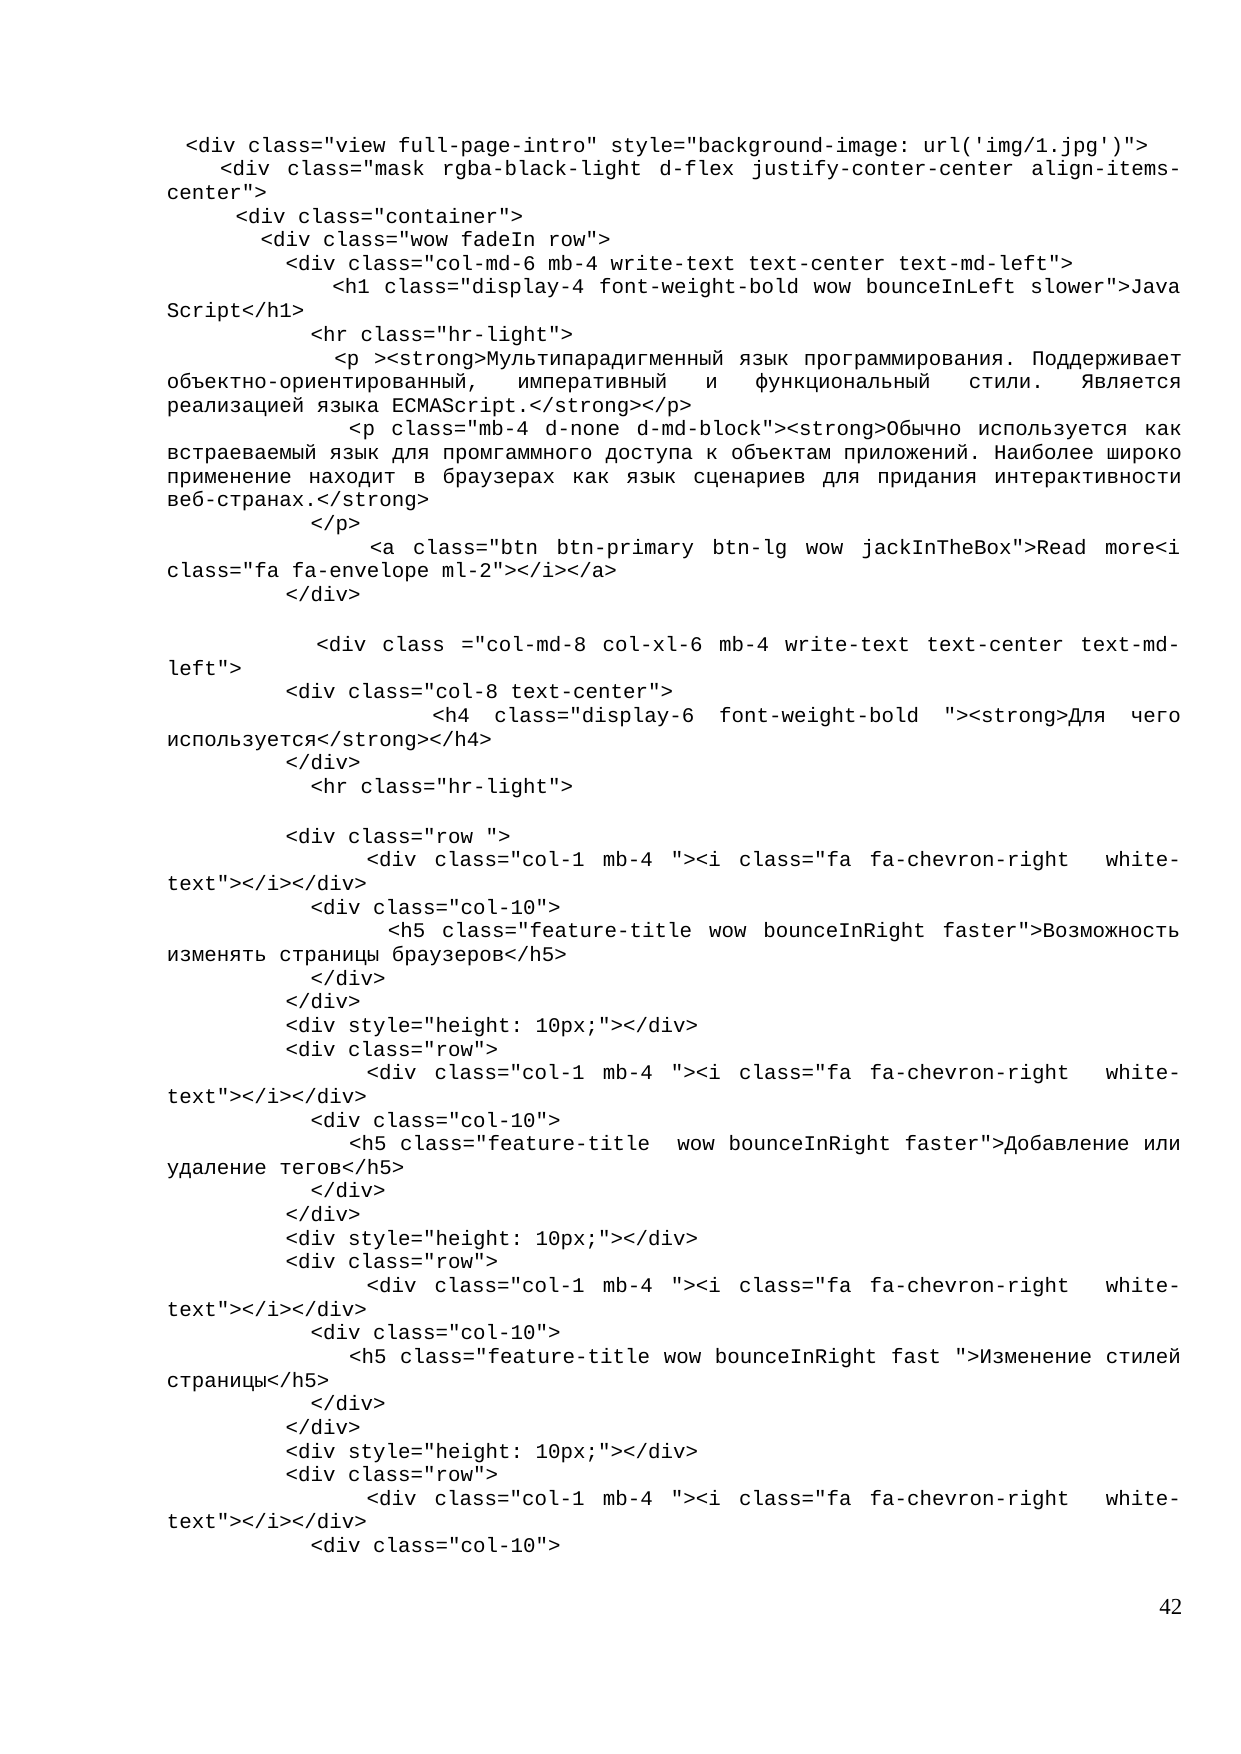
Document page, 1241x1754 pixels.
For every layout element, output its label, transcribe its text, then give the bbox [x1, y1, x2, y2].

text <div class="row"> [167, 1464, 1182, 1488]
text <div class="col-10"> [167, 1109, 1182, 1133]
text <div class="col-md-6 mb-4 write-text text-center text-md-left"> [167, 253, 1182, 277]
text <div class="row "> [167, 826, 1182, 849]
text </div> [167, 584, 1182, 608]
text <div class ="col-md-8 col-xl-6 mb-4 write-text text-center text-md-left"> [167, 634, 1182, 681]
text <div class="col-1 mb-4 "><i class="fa fa-chevron-right white-text"></i></div> [167, 1275, 1182, 1322]
text <h4 class="display-6 font-weight-bold "><strong>Для чего используется</strong></h4> [167, 705, 1182, 752]
text <div class="col-8 text-center"> [167, 681, 1182, 705]
text <div class="mask rgba-black-light d-flex justify-conter-center align-items-center"> [167, 158, 1182, 206]
text </div> [167, 1204, 1182, 1228]
text </div> [167, 1417, 1182, 1441]
text <div class="view full-page-intro" style="background-image: url('img/1.jpg')"> [167, 135, 1182, 158]
text <a class="btn btn-primary btn-lg wow jackInTheBox">Read more<i class="fa fa-envelope ml-2"></i></a> [167, 537, 1182, 584]
text <h5 class="feature-title wow bounceInRight faster">Возможность изменять страницы браузеров</h5> [167, 920, 1182, 968]
text </div> [167, 752, 1182, 776]
text <div class="col-1 mb-4 "><i class="fa fa-chevron-right white-text"></i></div> [167, 849, 1182, 897]
text <div class="container"> [167, 206, 1182, 229]
text </p> [167, 513, 1182, 537]
text <div style="height: 10px;"></div> [167, 1228, 1182, 1251]
text <div class="wow fadeIn row"> [167, 229, 1182, 253]
text </div> [167, 991, 1182, 1015]
text </div> [167, 1181, 1182, 1204]
text <p ><strong>Мультипарадигменный язык программирования. Поддерживает объектно-ориентированный, императивный и функциональный стили. Является реализацией языка ECMAScript.</strong></p> [167, 347, 1182, 418]
text </div> [167, 968, 1182, 991]
text <hr class="hr-light"> [167, 776, 1182, 799]
text <div style="height: 10px;"></div> [167, 1441, 1182, 1464]
text <h1 class="display-4 font-weight-bold wow bounceInLeft slower">Java Script</h1> [167, 277, 1182, 324]
text <div class="col-1 mb-4 "><i class="fa fa-chevron-right white-text"></i></div> [167, 1062, 1182, 1109]
text <div class="col-10"> [167, 1322, 1182, 1346]
text <div class="col-10"> [167, 1535, 1182, 1559]
text <div class="row"> [167, 1251, 1182, 1275]
text <div class="col-10"> [167, 897, 1182, 920]
text </div> [167, 1393, 1182, 1417]
text <hr class="hr-light"> [167, 324, 1182, 347]
text <div class="row"> [167, 1039, 1182, 1062]
text <div style="height: 10px;"></div> [167, 1015, 1182, 1039]
text <div class="col-1 mb-4 "><i class="fa fa-chevron-right white-text"></i></div> [167, 1488, 1182, 1535]
text <h5 class="feature-title wow bounceInRight fast ">Изменение стилей страницы</h5> [167, 1346, 1182, 1393]
text <h5 class="feature-title wow bounceInRight faster">Добавление или удаление тегов</h5> [167, 1133, 1182, 1181]
text <p class="mb-4 d-none d-md-block"><strong>Обычно используется как встраеваемый язык для промгаммного доступа к объектам приложений. Наиболее широко применение находит в браузерах как язык сценариев для придания интерактивности веб-странах.</strong> [167, 418, 1182, 513]
